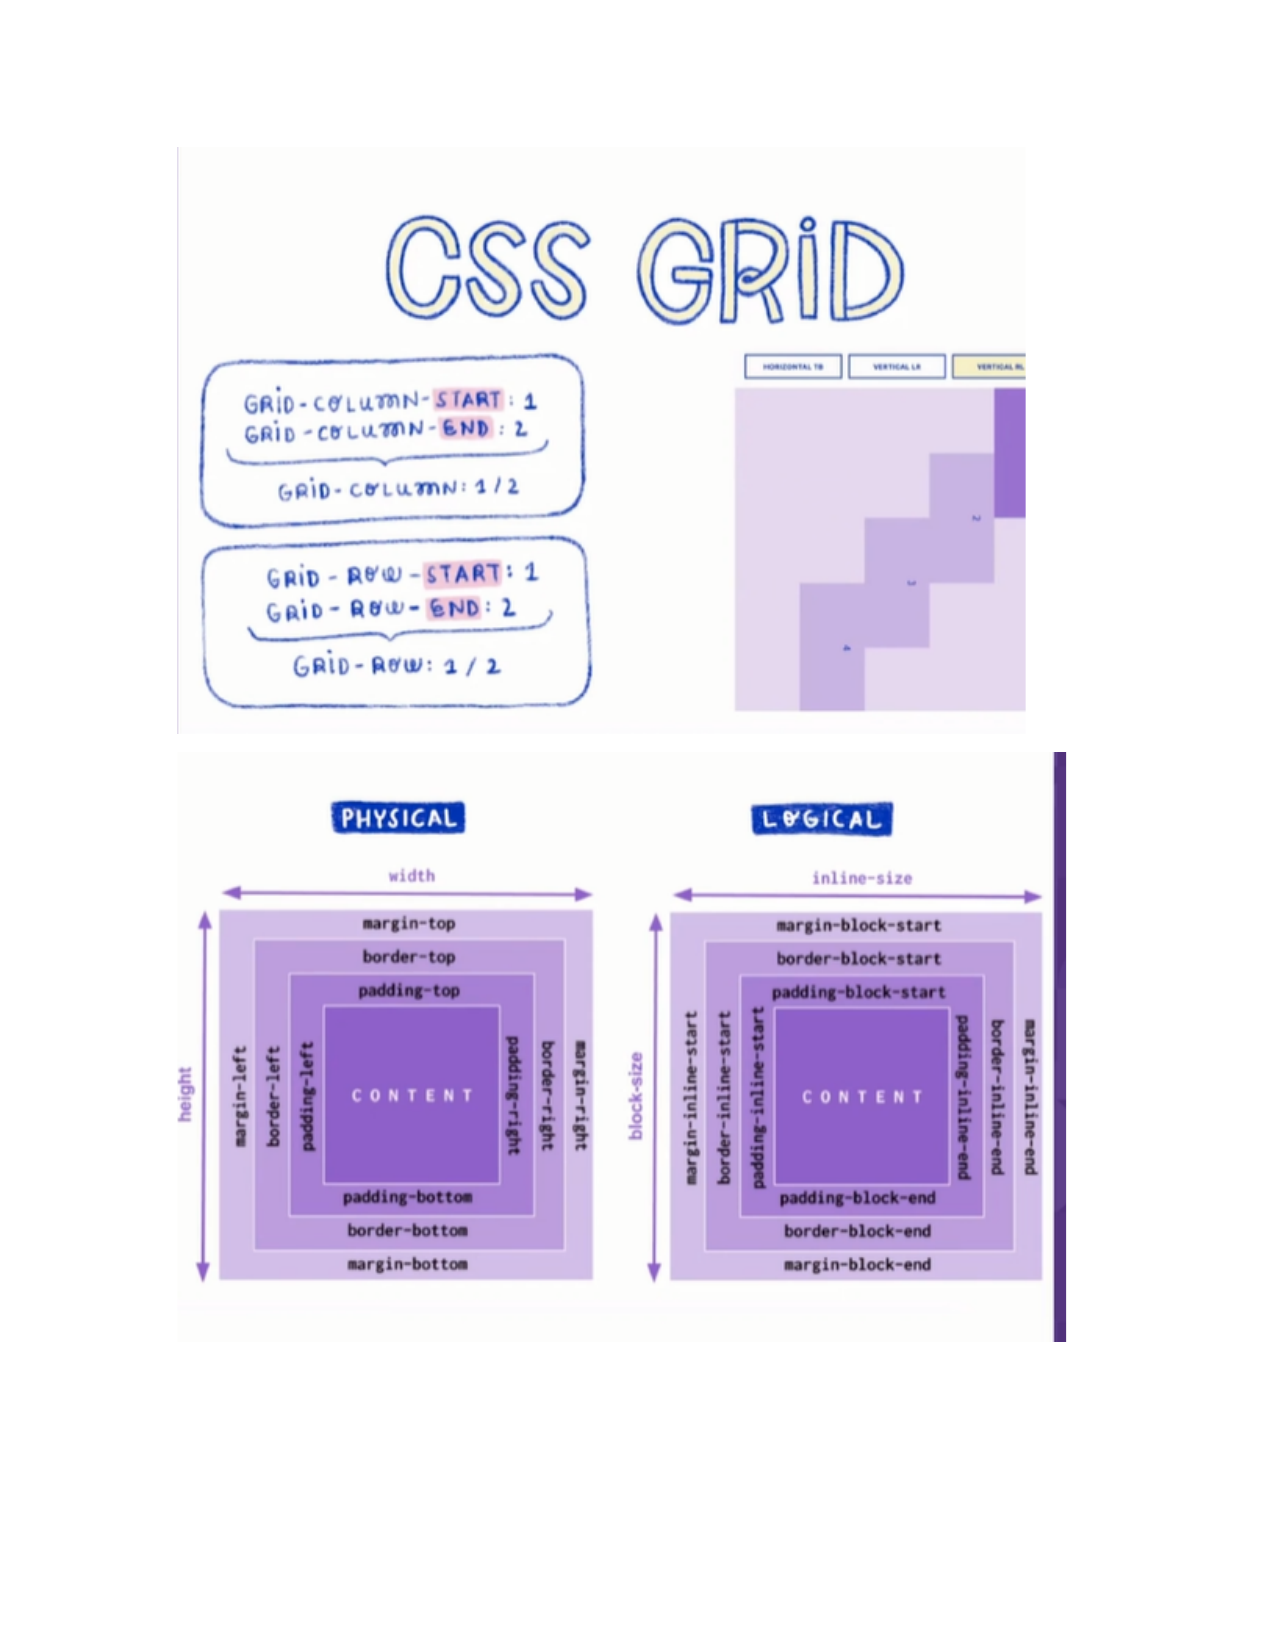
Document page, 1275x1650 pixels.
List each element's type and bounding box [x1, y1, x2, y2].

picture [177, 752, 1067, 1342]
picture [177, 147, 1026, 734]
